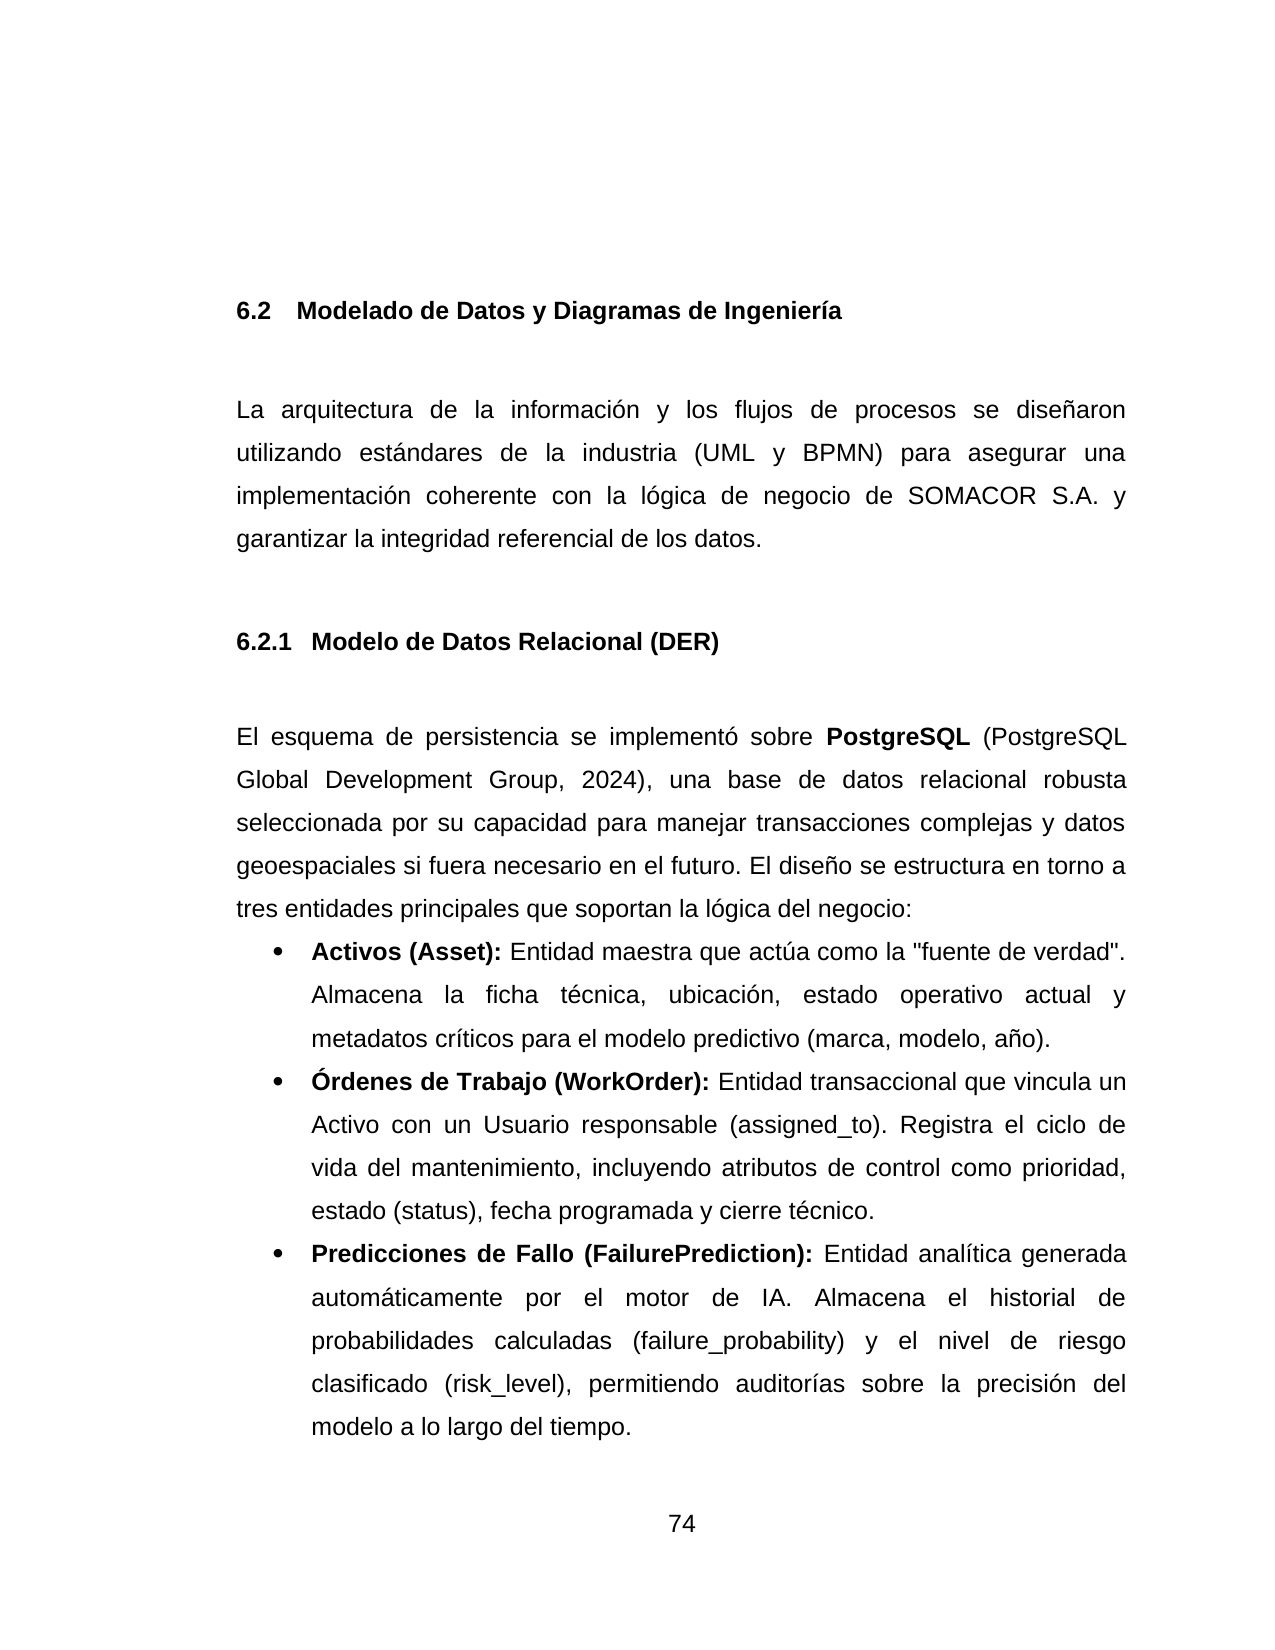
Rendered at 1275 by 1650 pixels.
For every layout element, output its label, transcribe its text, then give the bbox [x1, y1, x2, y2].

list Activos (Asset): Entidad maestra que actúa como la "fuente de verdad". Almacena la ficha técnica, ubicación, estado operativo actual y metadatos críticos para el modelo predictivo (marca, modelo, año). [274, 937, 1127, 1052]
list Predicciones de Fallo (FailurePrediction): Entidad analítica generada automáticamente por el motor de IA. Almacena el historial de probabilidades calculadas (failure_probability) y el nivel de riesgo clasificado (risk_level), permitiendo auditorías sobre la precisión del modelo a lo largo del tiempo. [274, 1239, 1127, 1441]
subtitle Modelo de Datos Relacional (DER) [236, 627, 1127, 656]
subtitle Modelado de Datos y Diagramas de Ingeniería [236, 296, 872, 325]
text El esquema de persistencia se implementó sobre PostgreSQL, una base de datos relacional robusta seleccionada por su capacidad para manejar transacciones complejas y datos geoespaciales si fuera necesario en el futuro. El diseño se estructura en torno a tres entidades principales que soportan la lógica del negocio: [236, 722, 1127, 923]
list Órdenes de Trabajo (WorkOrder): Entidad transaccional que vincula un Activo con un Usuario responsable (assigned_to). Registra el ciclo de vida del mantenimiento, incluyendo atributos de control como prioridad, estado (status), fecha programada y cierre técnico. [274, 1067, 1127, 1225]
text La arquitectura de la información y los flujos de procesos se diseñaron utilizando estándares de la industria (UML y BPMN) para asegurar una implementación coherente con la lógica de negocio de SOMACOR S.A. y garantizar la integridad referencial de los datos. [236, 395, 1127, 553]
